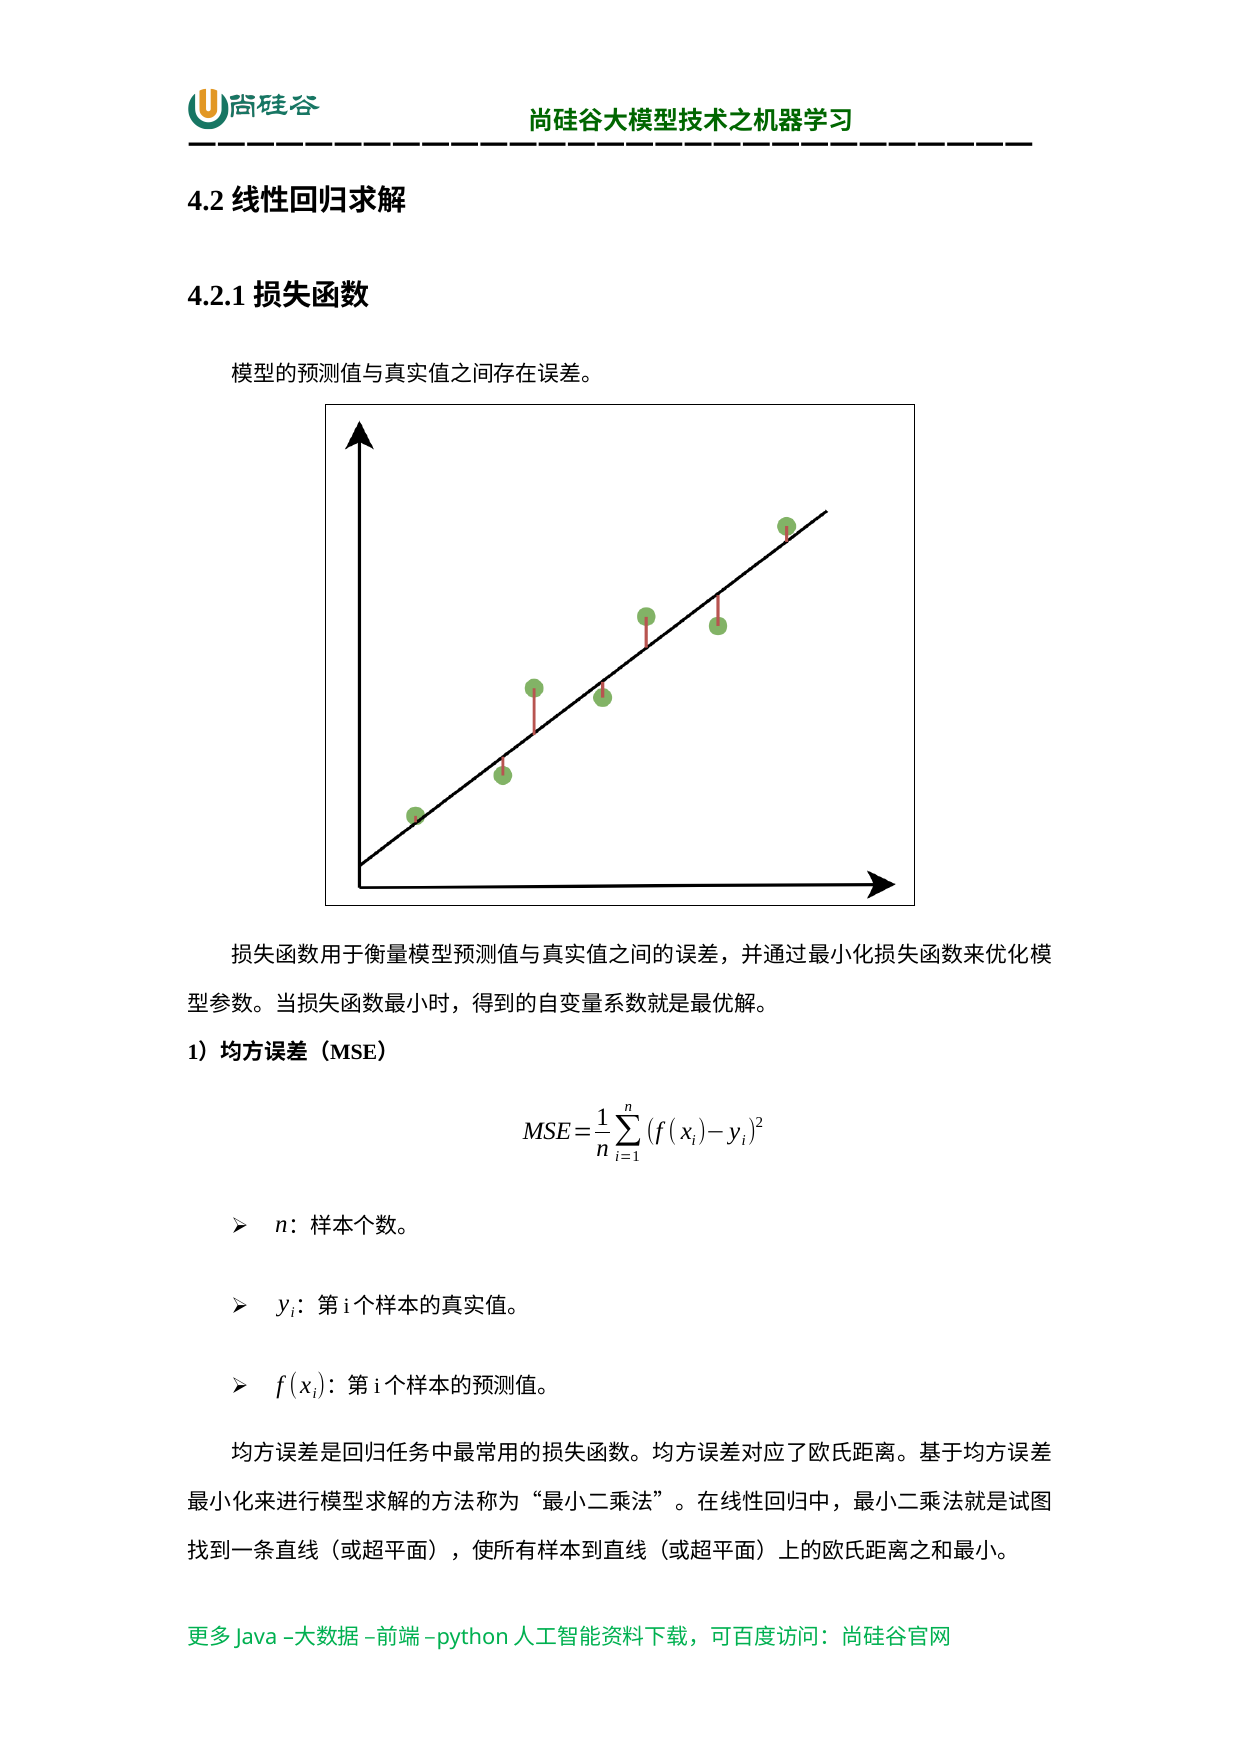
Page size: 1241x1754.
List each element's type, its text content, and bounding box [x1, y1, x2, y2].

text ：样本个数。 [231, 1192, 1053, 1257]
text ：第i个样本的真实值。 [231, 1273, 1053, 1338]
text 线性回归求解 [187, 165, 1053, 230]
text 损失函数用于衡量模型预测值与真实值之间的误差，并通过最小化损失函数来优化模型参数。当损失函数最小时，得到的自变量系数就是最优解。 [187, 937, 1053, 1018]
text 损失函数 [187, 260, 1053, 325]
text 均方误差是回归任务中最常用的损失函数。均方误差对应了欧氏距离。基于均方误差最小化来进行模型求解的方法称为“最小二乘法”。在线性回归中，最小二乘法就是试图找到一条直线（或超平面），使所有样本到直线（或超平面）上的欧氏距离之和最小。 [187, 1435, 1053, 1565]
text 模型的预测值与真实值之间存在误差。 [187, 356, 1053, 388]
picture [187, 88, 321, 130]
text ：第i个样本的预测值。 [231, 1354, 1053, 1419]
text 均方误差（MSE） [187, 1034, 1053, 1066]
picture [326, 405, 914, 905]
